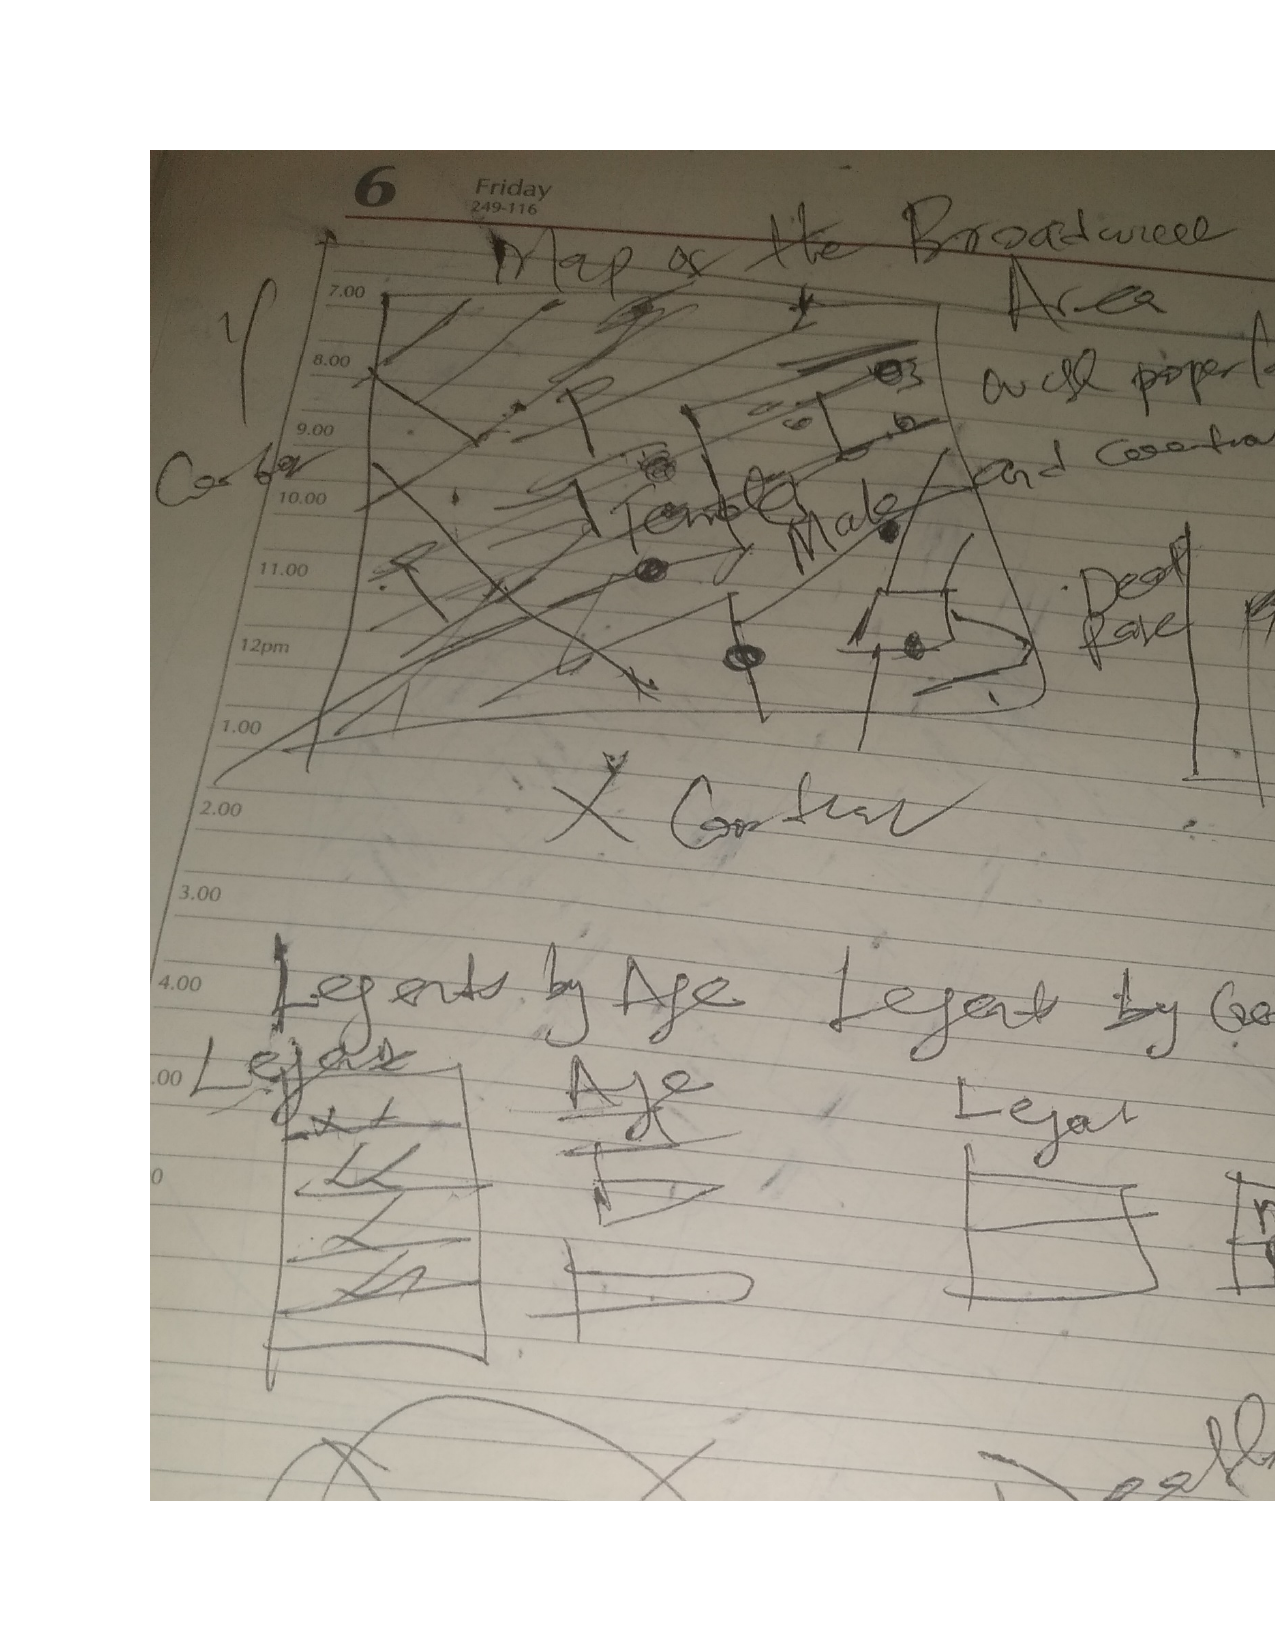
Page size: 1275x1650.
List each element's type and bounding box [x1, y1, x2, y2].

picture [150, 150, 1275, 1501]
